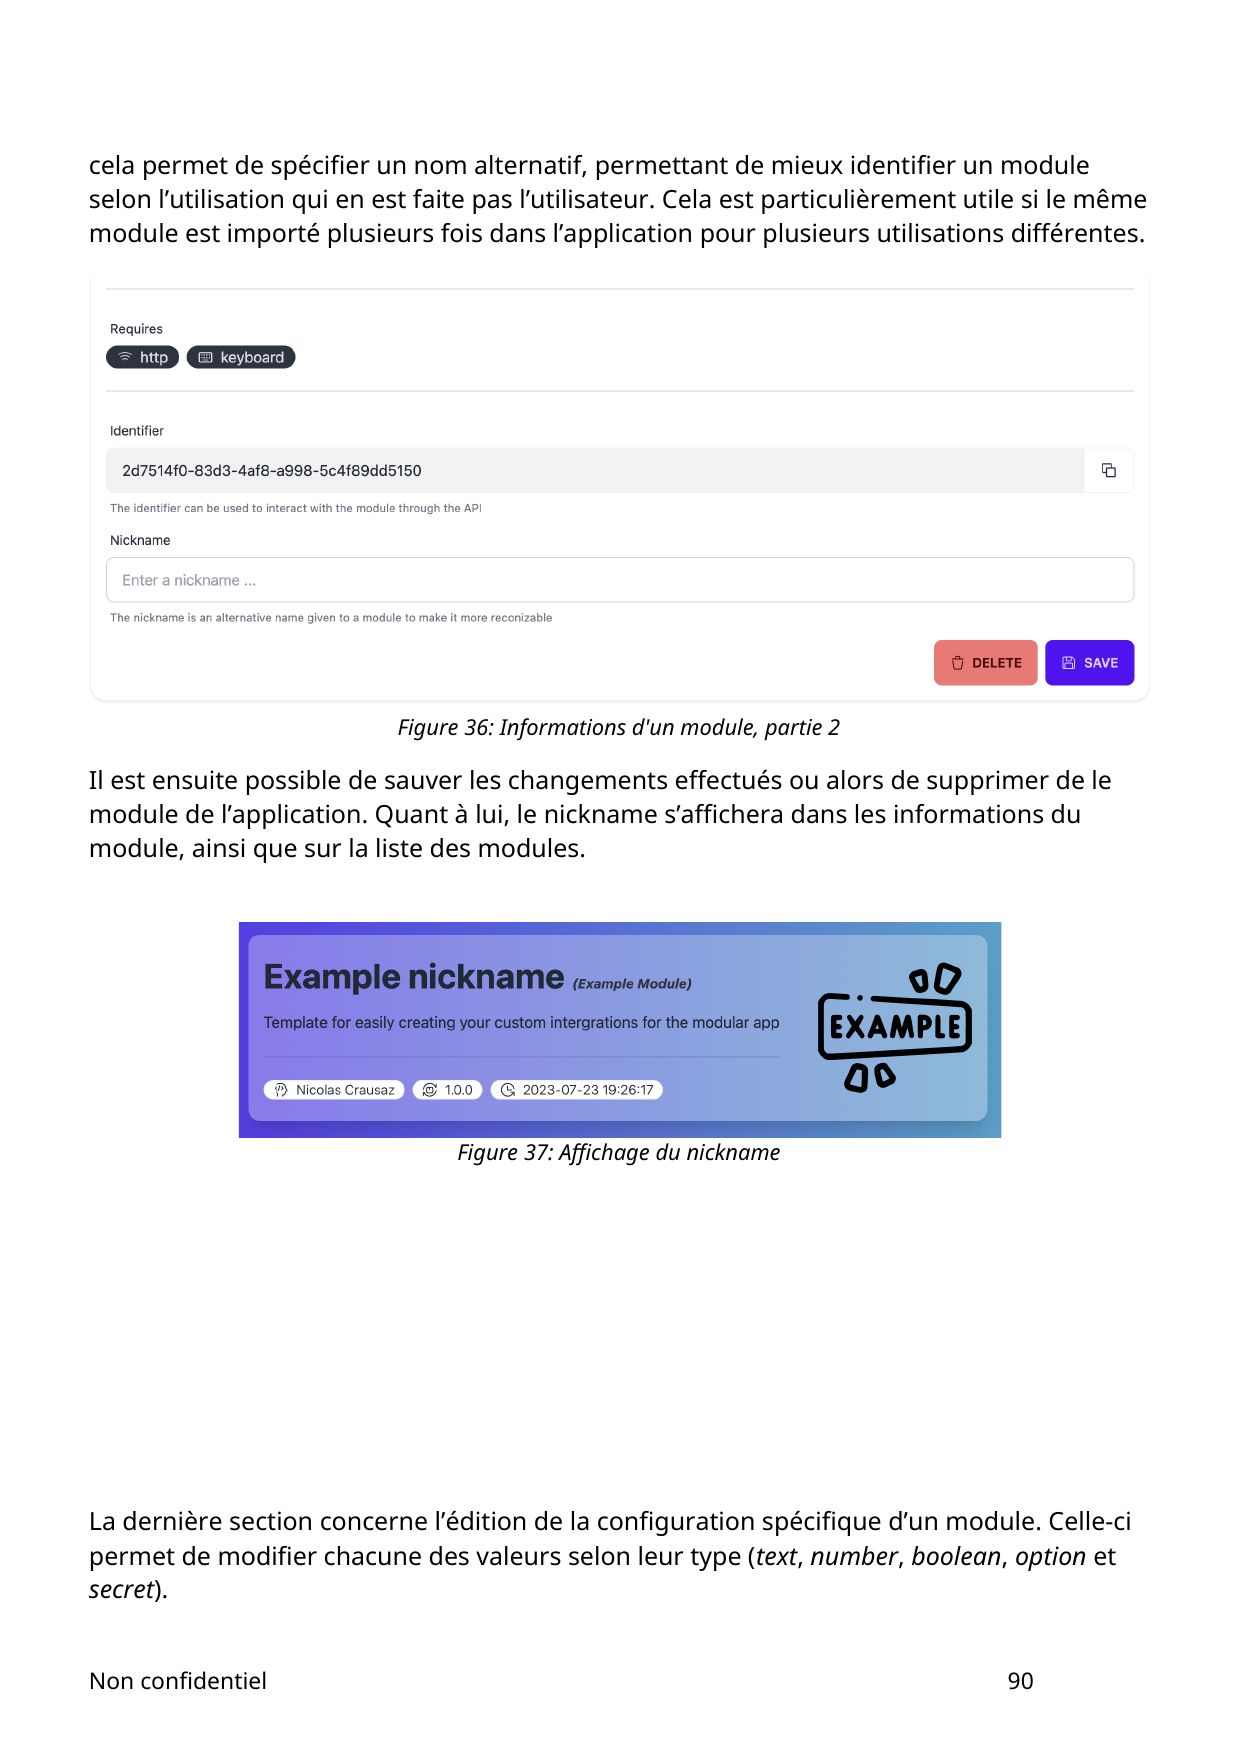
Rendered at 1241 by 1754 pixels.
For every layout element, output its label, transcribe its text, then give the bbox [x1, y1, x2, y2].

picture [88, 278, 1152, 712]
text La dernière section concerne l’édition de la configuration spécifique d’un module. Celle-ci permet de modifier chacune des valeurs selon leur type (text, number, boolean, option et secret). [89, 1504, 1152, 1606]
picture [238, 922, 1002, 1138]
text Figure 36: Informations d'un module, partie 2 [89, 712, 1152, 742]
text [89, 148, 1152, 250]
text Figure 37: Affichage du nickname [89, 1137, 1152, 1167]
text Il est ensuite possible de sauver les changements effectués ou alors de supprimer de le module de l’application. Quant à lui, le nickname s’affichera dans les informations du module, ainsi que sur la liste des modules. [89, 762, 1152, 864]
